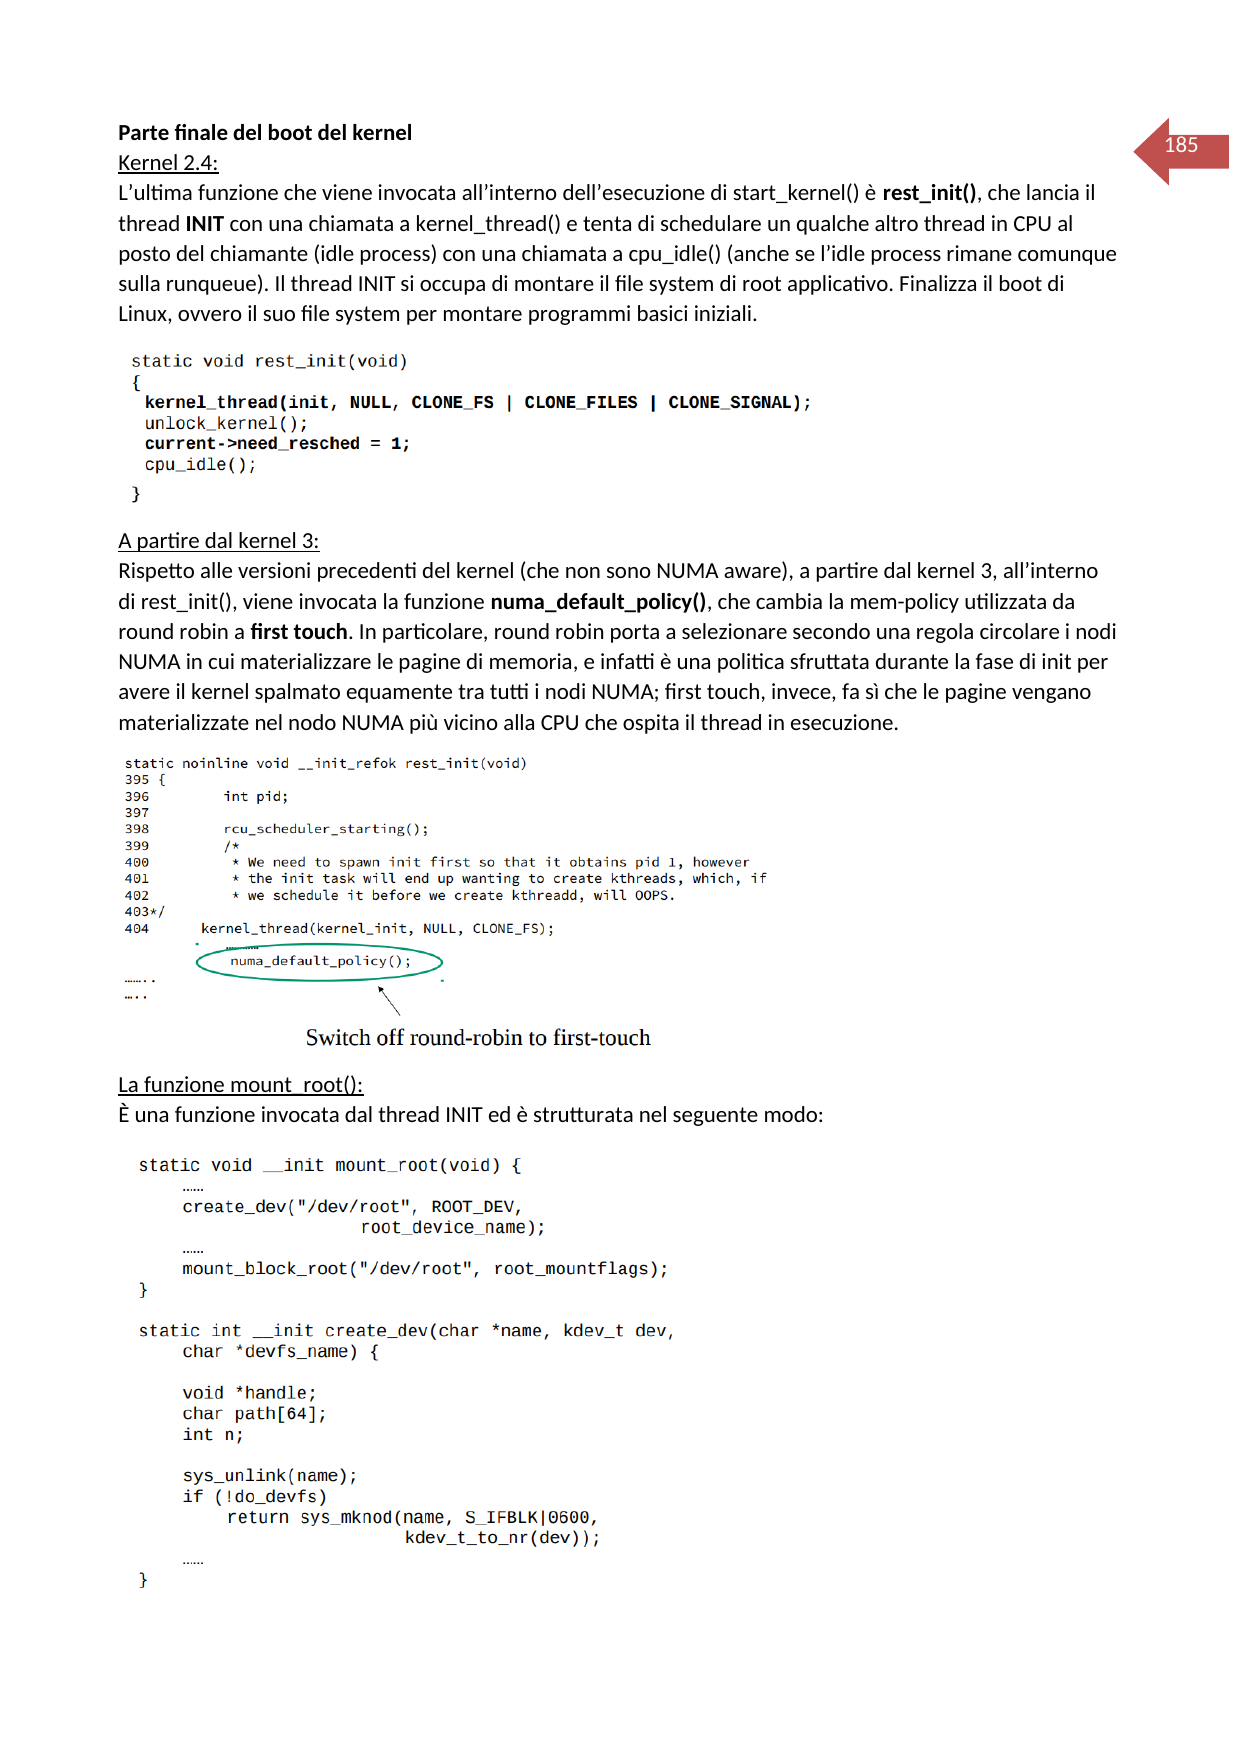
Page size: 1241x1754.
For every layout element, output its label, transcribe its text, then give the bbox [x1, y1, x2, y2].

picture [118, 1147, 684, 1600]
text La funzione mount_root(): È una funzione invocata dal thread INIT ed è strutturata nel seguente modo: [118, 1070, 1122, 1128]
picture [118, 754, 774, 1052]
picture [118, 346, 819, 508]
text A partire dal kernel 3: Rispetto alle versioni precedenti del kernel (che non sono NUMA aware), a partire dal kernel 3, all’interno di rest_init(), viene invocata la funzione numa_default_policy(), che cambia la mem-policy utilizzata da round robin a first touch. In particolare, round robin porta a selezionare secondo una regola circolare i nodi NUMA in cui materializzare le pagine di memoria, e infatti è una politica sfruttata durante la fase di init per avere il kernel spalmato equamente tra tutti i nodi NUMA; first touch, invece, fa sì che le pagine vengano materializzate nel nodo NUMA più vicino alla CPU che ospita il thread in esecuzione. [118, 526, 1122, 736]
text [118, 118, 1122, 327]
